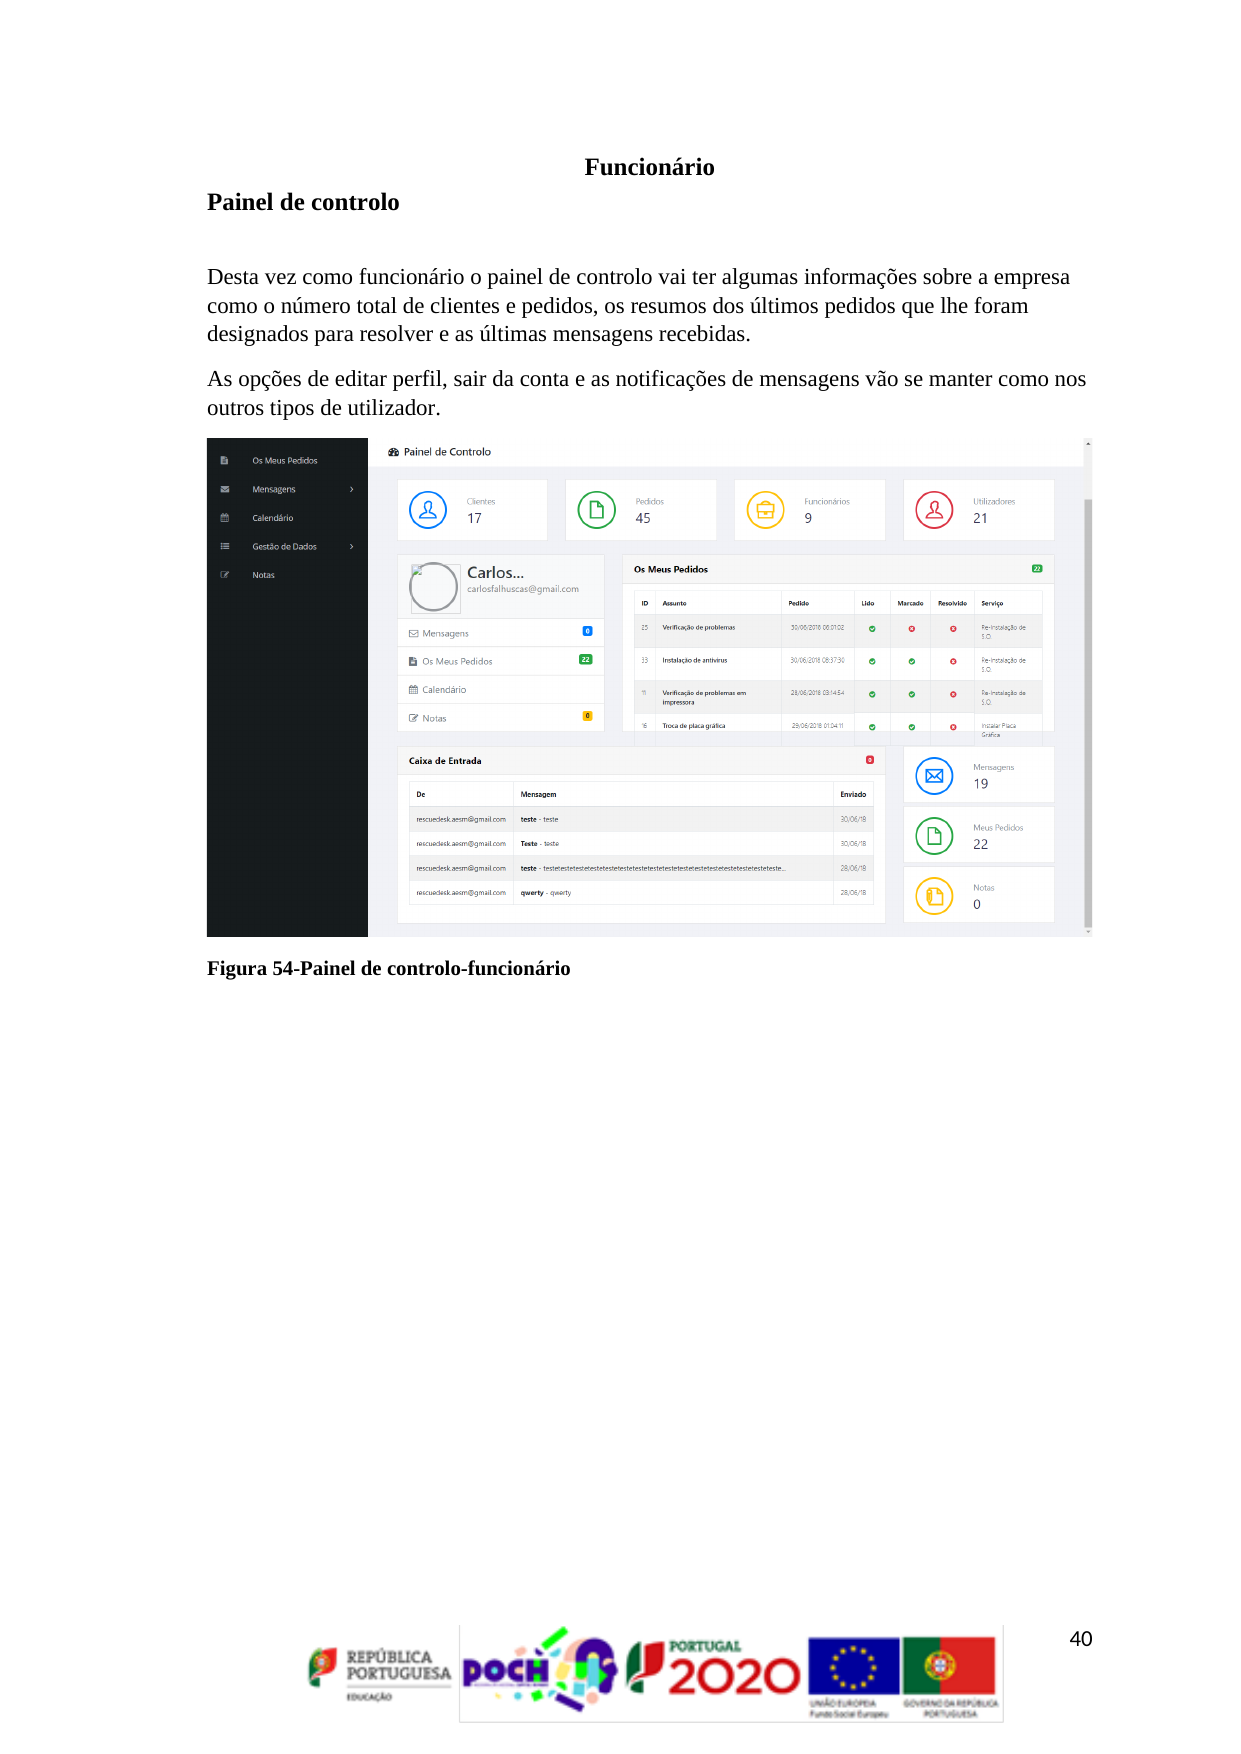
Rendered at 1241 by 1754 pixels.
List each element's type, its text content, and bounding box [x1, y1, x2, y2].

text As opções de editar perfil, sair da conta e as notificações de mensagens vão se manter como nos outros tipos de utilizador. [207, 365, 1092, 420]
text Figura 54-Painel de controlo-funcionário [207, 956, 1092, 980]
text Desta vez como funcionário o painel de controlo vai ter algumas informações sobre a empresa como o número total de clientes e pedidos, os resumos dos últimos pedidos que lhe foram designados para resolver e as últimas mensagens recebidas. [207, 263, 1092, 346]
subtitle Funcionário [207, 152, 1092, 181]
subtitle Painel de controlo [207, 187, 1092, 216]
picture [206, 438, 1093, 937]
picture [295, 1625, 1006, 1725]
